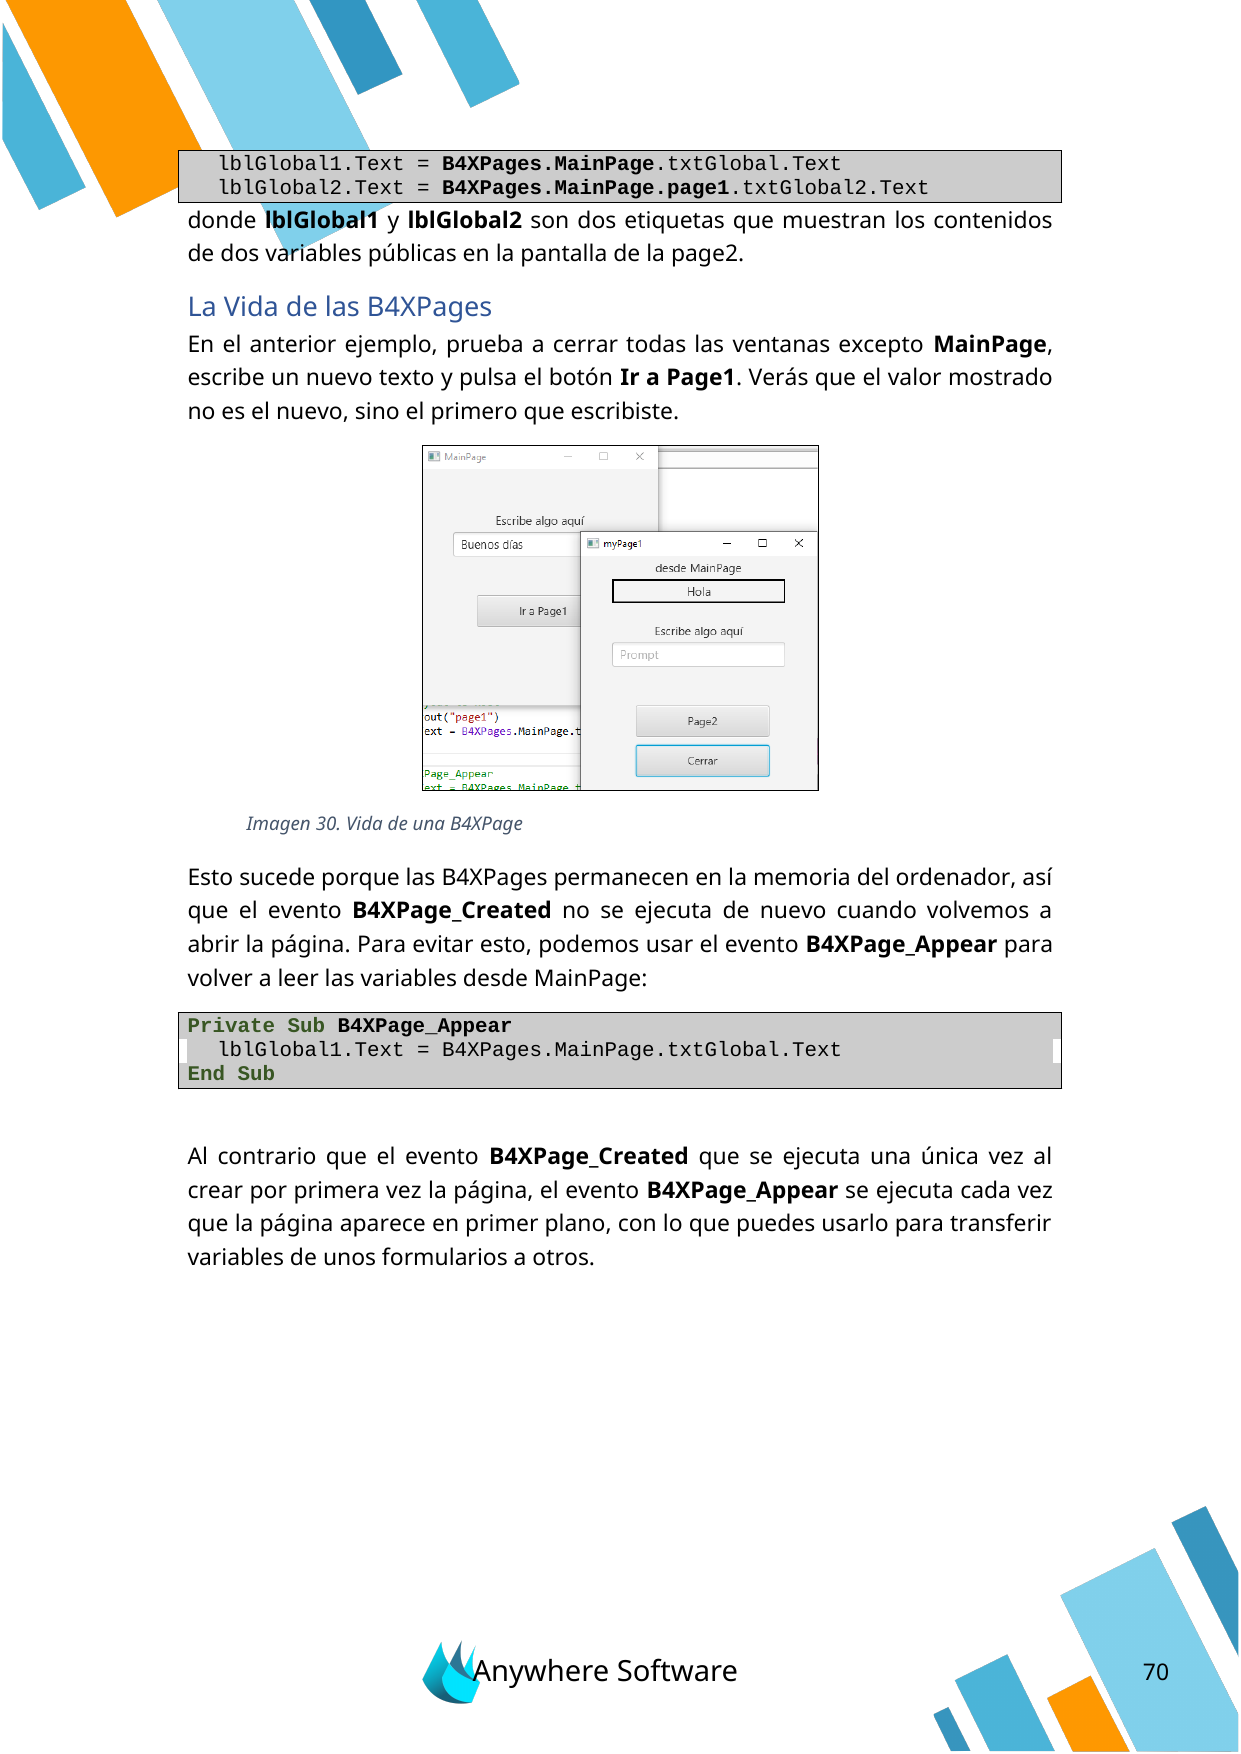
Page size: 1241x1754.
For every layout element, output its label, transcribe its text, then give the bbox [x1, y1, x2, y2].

picture [423, 446, 818, 790]
text donde lblGlobal1 y lblGlobal2 son dos etiquetas que muestran los contenidos de dos variables públicas en la pantalla de la page2. [187, 203, 1053, 268]
subtitle La Vida de las B4XPages [187, 288, 1053, 324]
text Al contrario que el evento B4XPage_Created que se ejecuta una única vez al crear por primera vez la página, el evento B4XPage_Appear se ejecuta cada vez que la página aparece en primer plano, con lo que puedes usarlo para transferir variables de unos formularios a otros. [187, 1140, 1053, 1272]
text lblGlobal2.Text = B4XPages.MainPage.page1.txtGlobal2.Text [179, 174, 1061, 202]
text lblGlobal1.Text = B4XPages.MainPage.txtGlobal.Text [187, 1039, 1053, 1059]
text Private Sub B4XPage_Appear [179, 1013, 1061, 1039]
picture [422, 1640, 481, 1704]
picture [933, 1506, 1239, 1752]
text Esto sucede porque las B4XPages permanecen en la memoria del ordenador, así que el evento B4XPage_Created no se ejecuta de nuevo cuando volvemos a abrir la página. Para evitar esto, podemos usar el evento B4XPage_Appear para volver a leer las variables desde MainPage: [187, 861, 1053, 993]
text lblGlobal1.Text = B4XPages.MainPage.txtGlobal.Text [179, 151, 1061, 174]
picture [2, 0, 520, 256]
text End Sub [179, 1059, 1061, 1088]
text En el anterior ejemplo, prueba a cerrar todas las ventanas excepto MainPage, escribe un nuevo texto y pulsa el botón Ir a Page1. Verás que el valor mostrado no es el nuevo, sino el primero que escribiste. [187, 327, 1053, 426]
